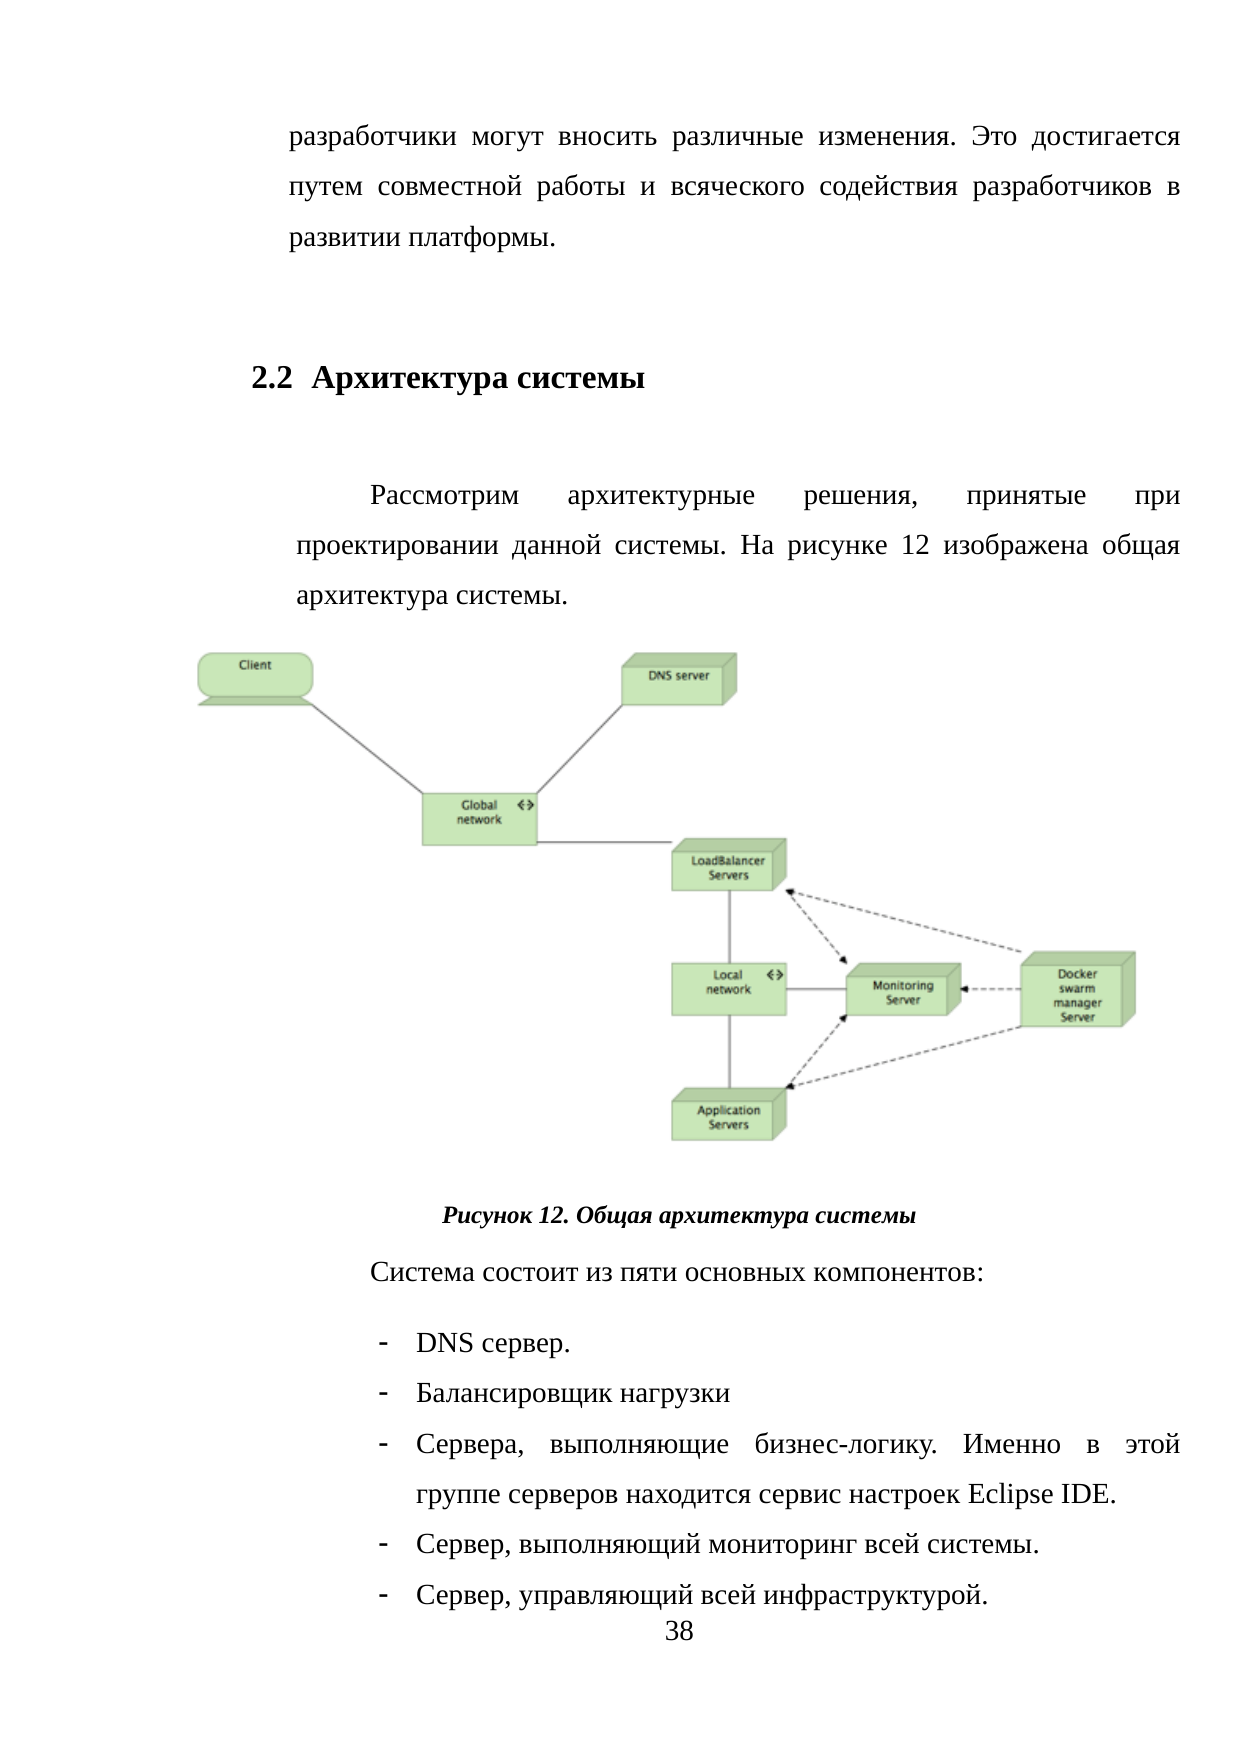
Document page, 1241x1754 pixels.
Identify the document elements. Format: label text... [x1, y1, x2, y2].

text Рассмотрим архитектурные решения, принятые при проектировании данной системы. На рисунке 12 изображена общая архитектура системы. [296, 477, 1181, 611]
list Сервера, выполняющие бизнес-логику. Именно в этой группе серверов находится сервис настроек Eclipse IDE. [378, 1426, 1181, 1510]
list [251, 118, 1181, 252]
text Система состоит из пяти основных компонентов: [296, 1254, 1181, 1287]
subtitle Архитектура системы [251, 357, 1181, 395]
list Балансировщик нагрузки [378, 1375, 1181, 1409]
picture [193, 648, 1165, 1163]
list DNS сервер. [378, 1325, 1181, 1359]
list Сервер, выполняющий мониторинг всей системы. [378, 1527, 1181, 1560]
list Сервер, управляющий всей инфраструктурой. [378, 1577, 1181, 1611]
text Рисунок 12. Общая архитектура системы [177, 1200, 1181, 1229]
